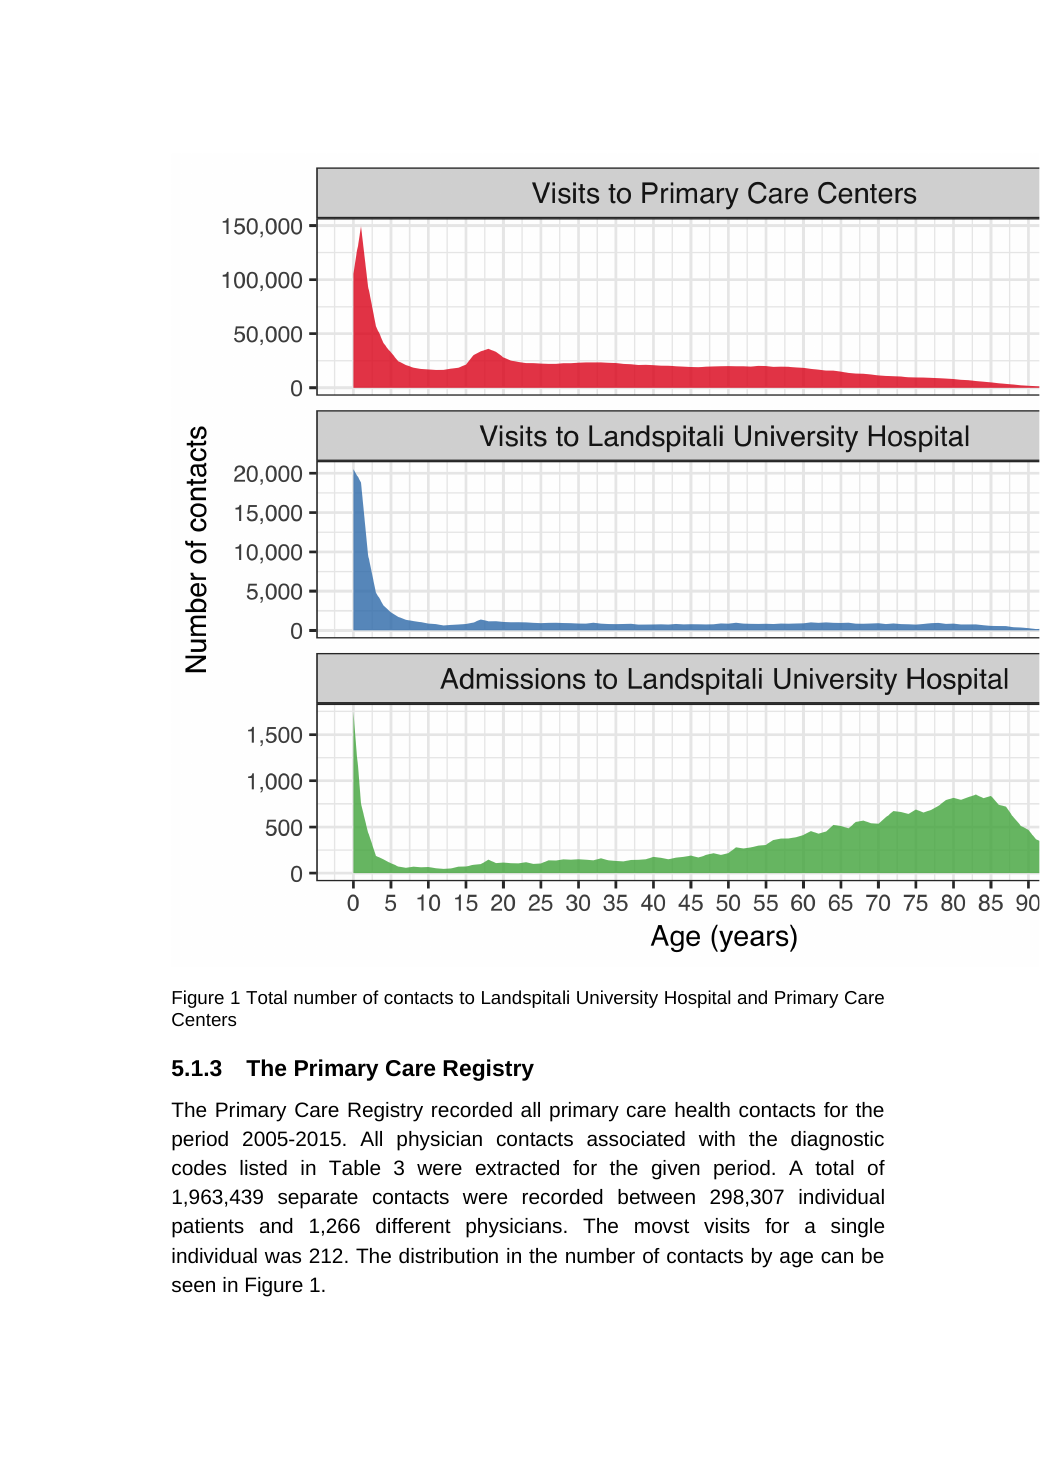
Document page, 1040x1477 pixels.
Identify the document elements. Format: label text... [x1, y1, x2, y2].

picture [171, 153, 1040, 967]
subtitle The Primary Care Registry [171, 1055, 886, 1081]
text The Primary Care Registry recorded all primary care health contacts for the period 2005-2015. All physician contacts associated with the diagnostic codes listed in Table 3 were extracted for the given period. A total of 1,963,439 separate contacts were recorded between 298,307 individual patients and 1,266 different physicians. The movst visits for a single individual was 212. The distribution in the number of contacts by age can be seen in Figure 1. [171, 1094, 886, 1298]
text Figure 1 Total number of contacts to Landspitali University Hospital and Primary Care Centers [171, 987, 886, 1030]
